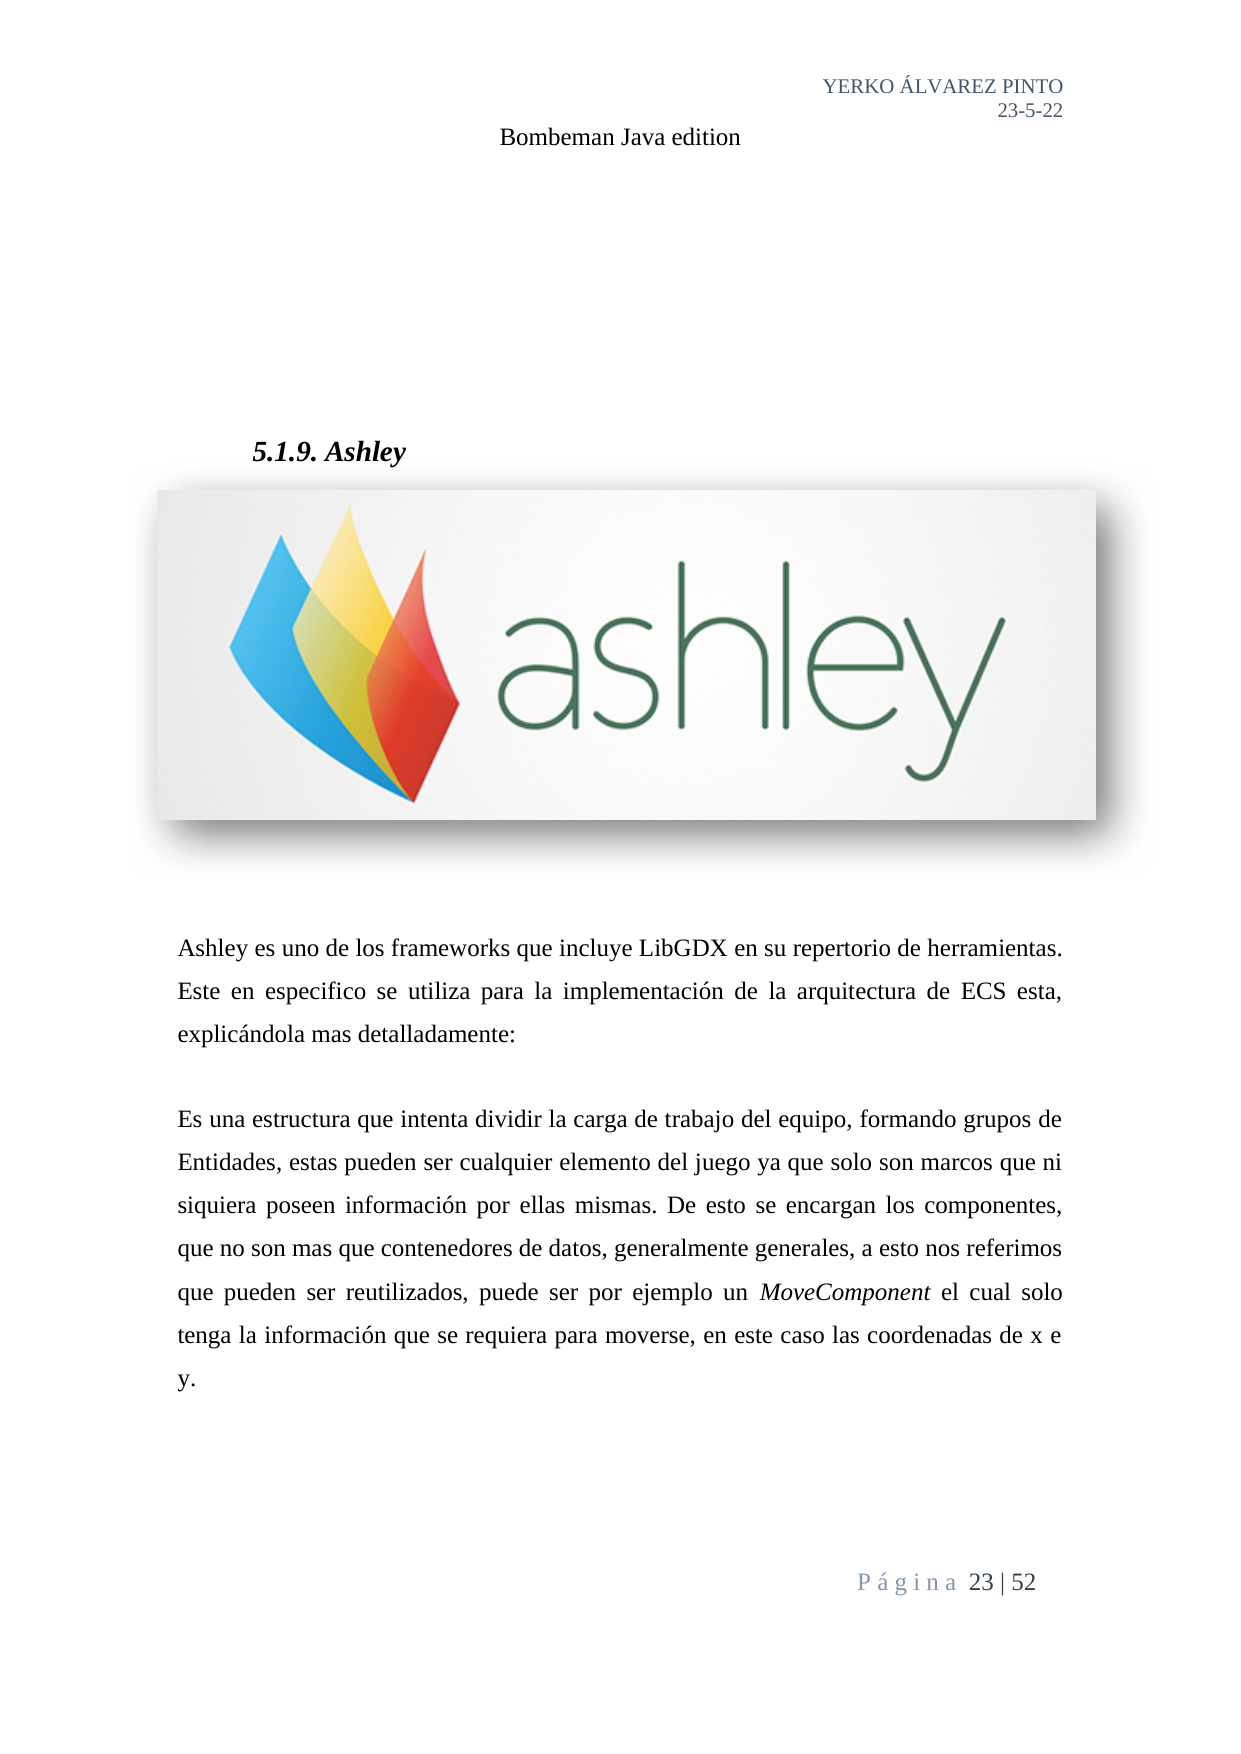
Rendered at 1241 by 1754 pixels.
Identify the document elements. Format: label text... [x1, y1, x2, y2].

subtitle Ashley [252, 434, 1063, 467]
picture [157, 490, 1096, 820]
text Es una estructura que intenta dividir la carga de trabajo del equipo, formando grupos de Entidades, estas pueden ser cualquier elemento del juego ya que solo son marcos que ni siquiera poseen información por ellas mismas. De esto se encargan los componentes, que no son mas que contenedores de datos, generalmente generales, a esto nos referimos que pueden ser reutilizados, puede ser por ejemplo un MoveComponent el cual solo tenga la información que se requiera para moverse, en este caso las coordenadas de x e y. [177, 1104, 1063, 1392]
text Ashley es uno de los frameworks que incluye LibGDX en su repertorio de herramientas. Este en especifico se utiliza para la implementación de la arquitectura de ECS esta, explicándola mas detalladamente: [177, 933, 1063, 1048]
